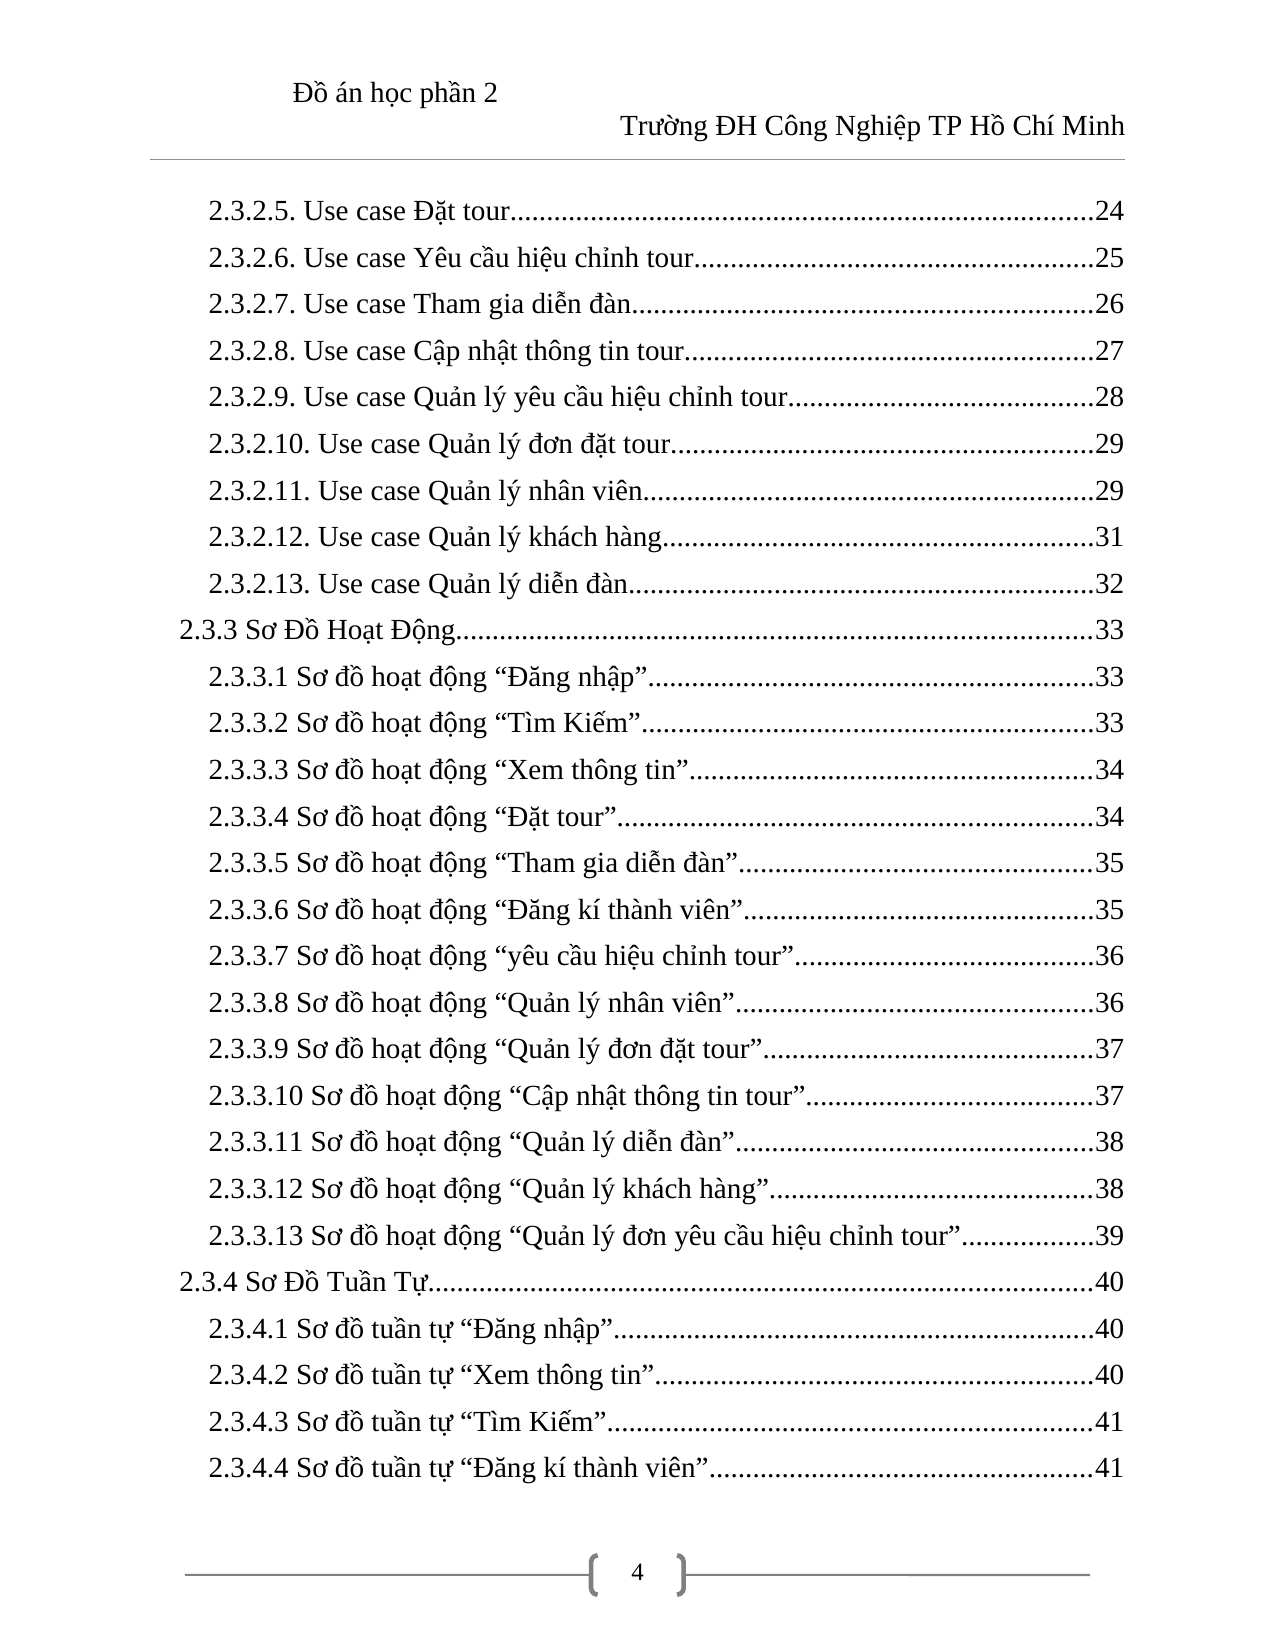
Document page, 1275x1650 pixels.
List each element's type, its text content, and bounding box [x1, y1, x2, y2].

text 2.3.3.8 Sơ đồ hoạt động “Quản lý nhân viên” 36 [208, 985, 1125, 1018]
text 2.3.3.6 Sơ đồ hoạt động “Đăng kí thành viên” 35 [208, 892, 1125, 925]
text 2.3.2.5. Use case Đặt tour 24 [274, 193, 1125, 227]
text 2.3.3.11 Sơ đồ hoạt động “Quản lý diễn đàn” 38 [208, 1124, 1125, 1158]
text 2.3.2.7. Use case Tham gia diễn đàn 26 [274, 286, 1125, 320]
text 2.3.2.10. Use case Quản lý đơn đặt tour. 29 [677, 426, 1125, 460]
text 2.3.3.7 Sơ đồ hoạt động “yêu cầu hiệu chỉnh tour” 36 [208, 938, 1125, 972]
text 2.3.3.13 Sơ đồ hoạt động “Quản lý đơn yêu cầu hiệu chỉnh tour” 39 [208, 1218, 1125, 1251]
text 2.3.4.1 Sơ đồ tuần tự “Đăng nhập” 40 [208, 1311, 1125, 1344]
text 2.3.2.6. Use case Yêu cầu hiệu chỉnh tour 25 [274, 240, 1125, 273]
text 2.3.3.4 Sơ đồ hoạt động “Đặt tour” 34 [208, 799, 1125, 832]
text 2.3.4.2 Sơ đồ tuần tự “Xem thông tin” 40 [208, 1357, 1125, 1391]
text 2.3.3.2 Sơ đồ hoạt động “Tìm Kiếm” 33 [208, 706, 1125, 739]
text 2.3.3.10 Sơ đồ hoạt động “Cập nhật thông tin tour” 37 [208, 1078, 1125, 1112]
text 2.3.3 Sơ Đồ Hoạt Động 33 [150, 612, 1125, 646]
text 2.3.2.8. Use case Cập nhật thông tin tour. 27 [691, 333, 1125, 367]
text 2.3.3.5 Sơ đồ hoạt động “Tham gia diễn đàn” 35 [208, 845, 1125, 879]
text 2.3.4.4 Sơ đồ tuần tự “Đăng kí thành viên” 41 [208, 1451, 1125, 1484]
text 2.3.3.12 Sơ đồ hoạt động “Quản lý khách hàng” 38 [208, 1171, 1125, 1205]
text 2.3.3.9 Sơ đồ hoạt động “Quản lý đơn đặt tour” 37 [208, 1031, 1125, 1065]
text 2.3.4 Sơ Đồ Tuần Tự 40 [179, 1264, 1125, 1298]
text 2.3.3.3 Sơ đồ hoạt động “Xem thông tin” 34 [208, 752, 1125, 786]
text 2.3.2.12. Use case Quản lý khách hàng 31 [662, 519, 1125, 553]
text 2.3.2.13. Use case Quản lý diễn đàn. 32 [635, 566, 1125, 599]
text 2.3.2.9. Use case Quản lý yêu cầu hiệu chỉnh tour. 28 [208, 379, 1125, 413]
text 2.3.4.3 Sơ đồ tuần tự “Tìm Kiếm” 41 [208, 1404, 1125, 1437]
text 2.3.3.1 Sơ đồ hoạt động “Đăng nhập” 33 [208, 659, 1125, 692]
text 2.3.2.11. Use case Quản lý nhân viên 29 [642, 473, 1125, 506]
